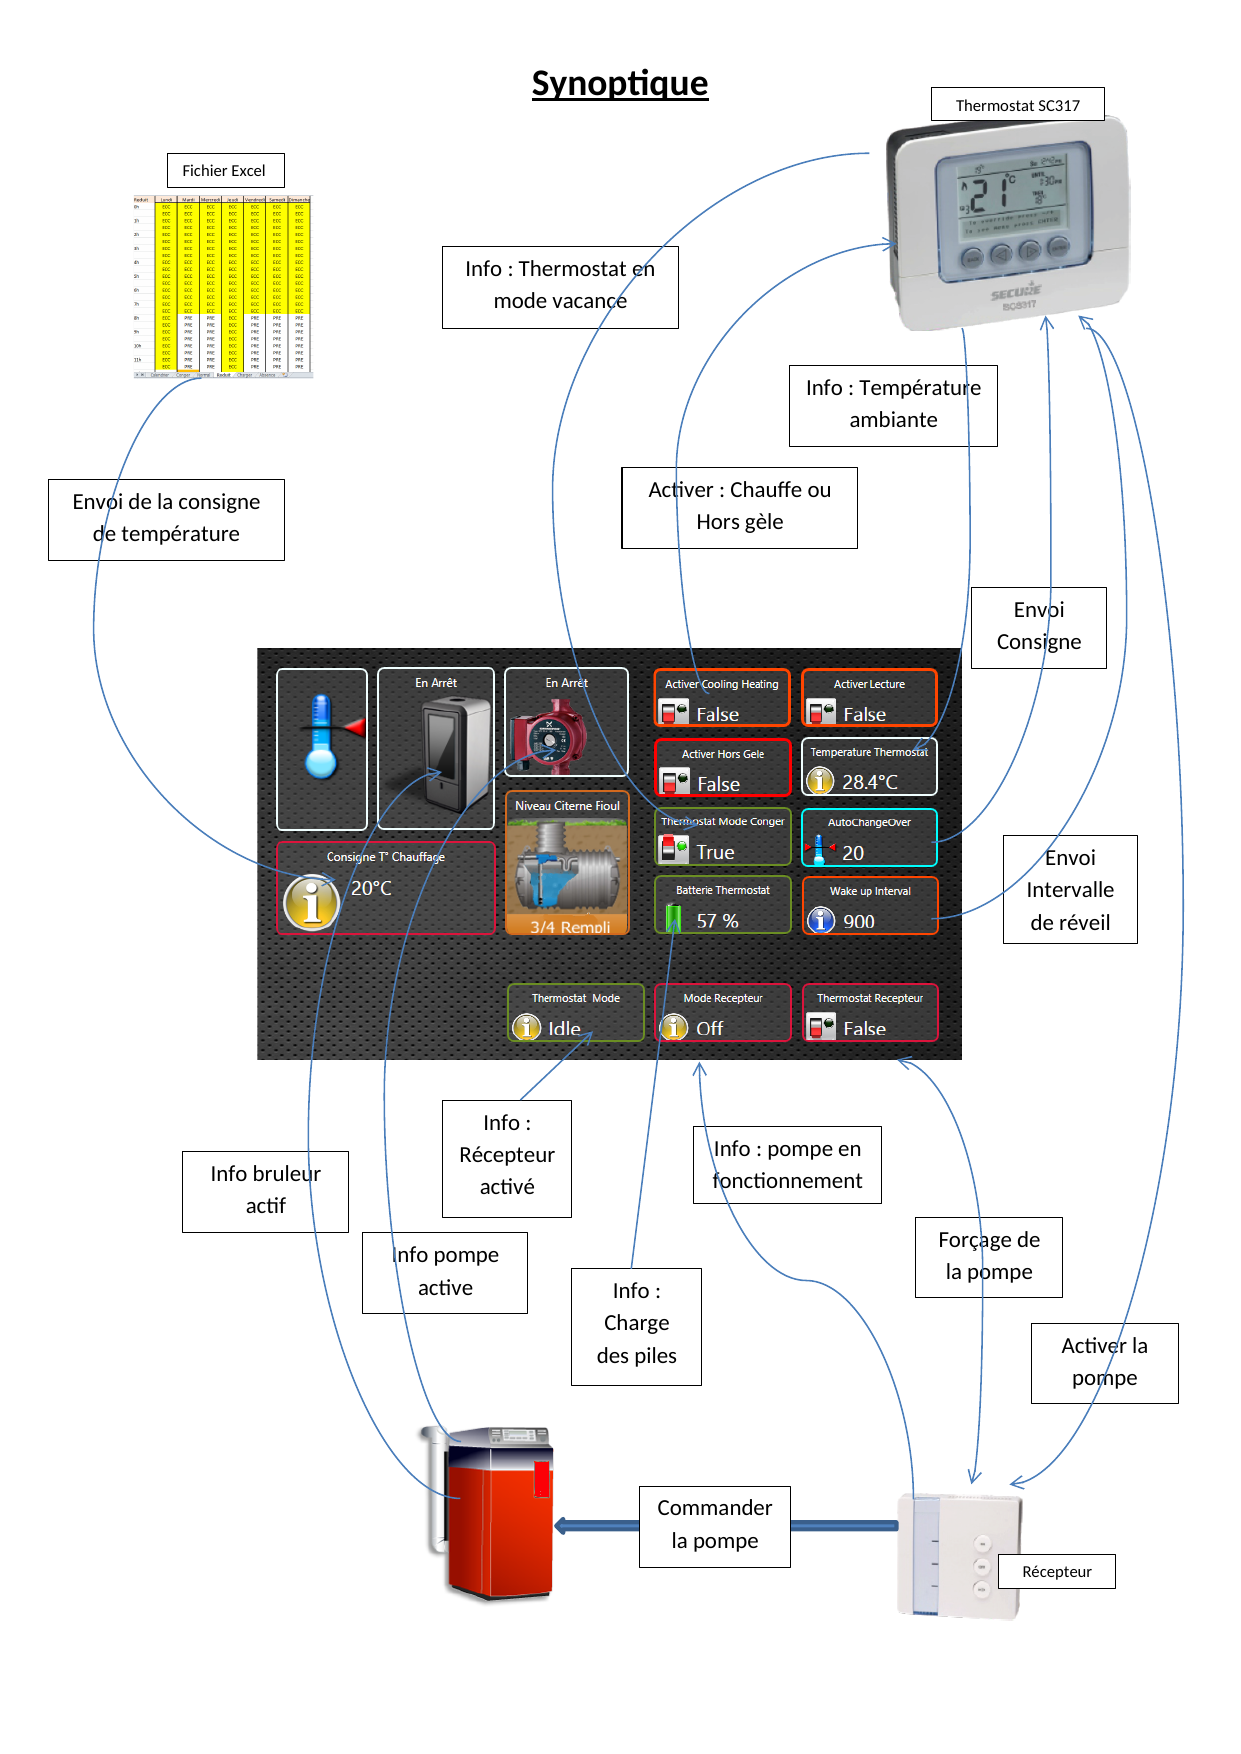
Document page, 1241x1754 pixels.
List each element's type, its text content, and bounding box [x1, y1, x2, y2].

picture [257, 648, 962, 1060]
text Synoptique [148, 59, 1093, 105]
picture [133, 195, 314, 379]
picture [405, 1412, 572, 1609]
